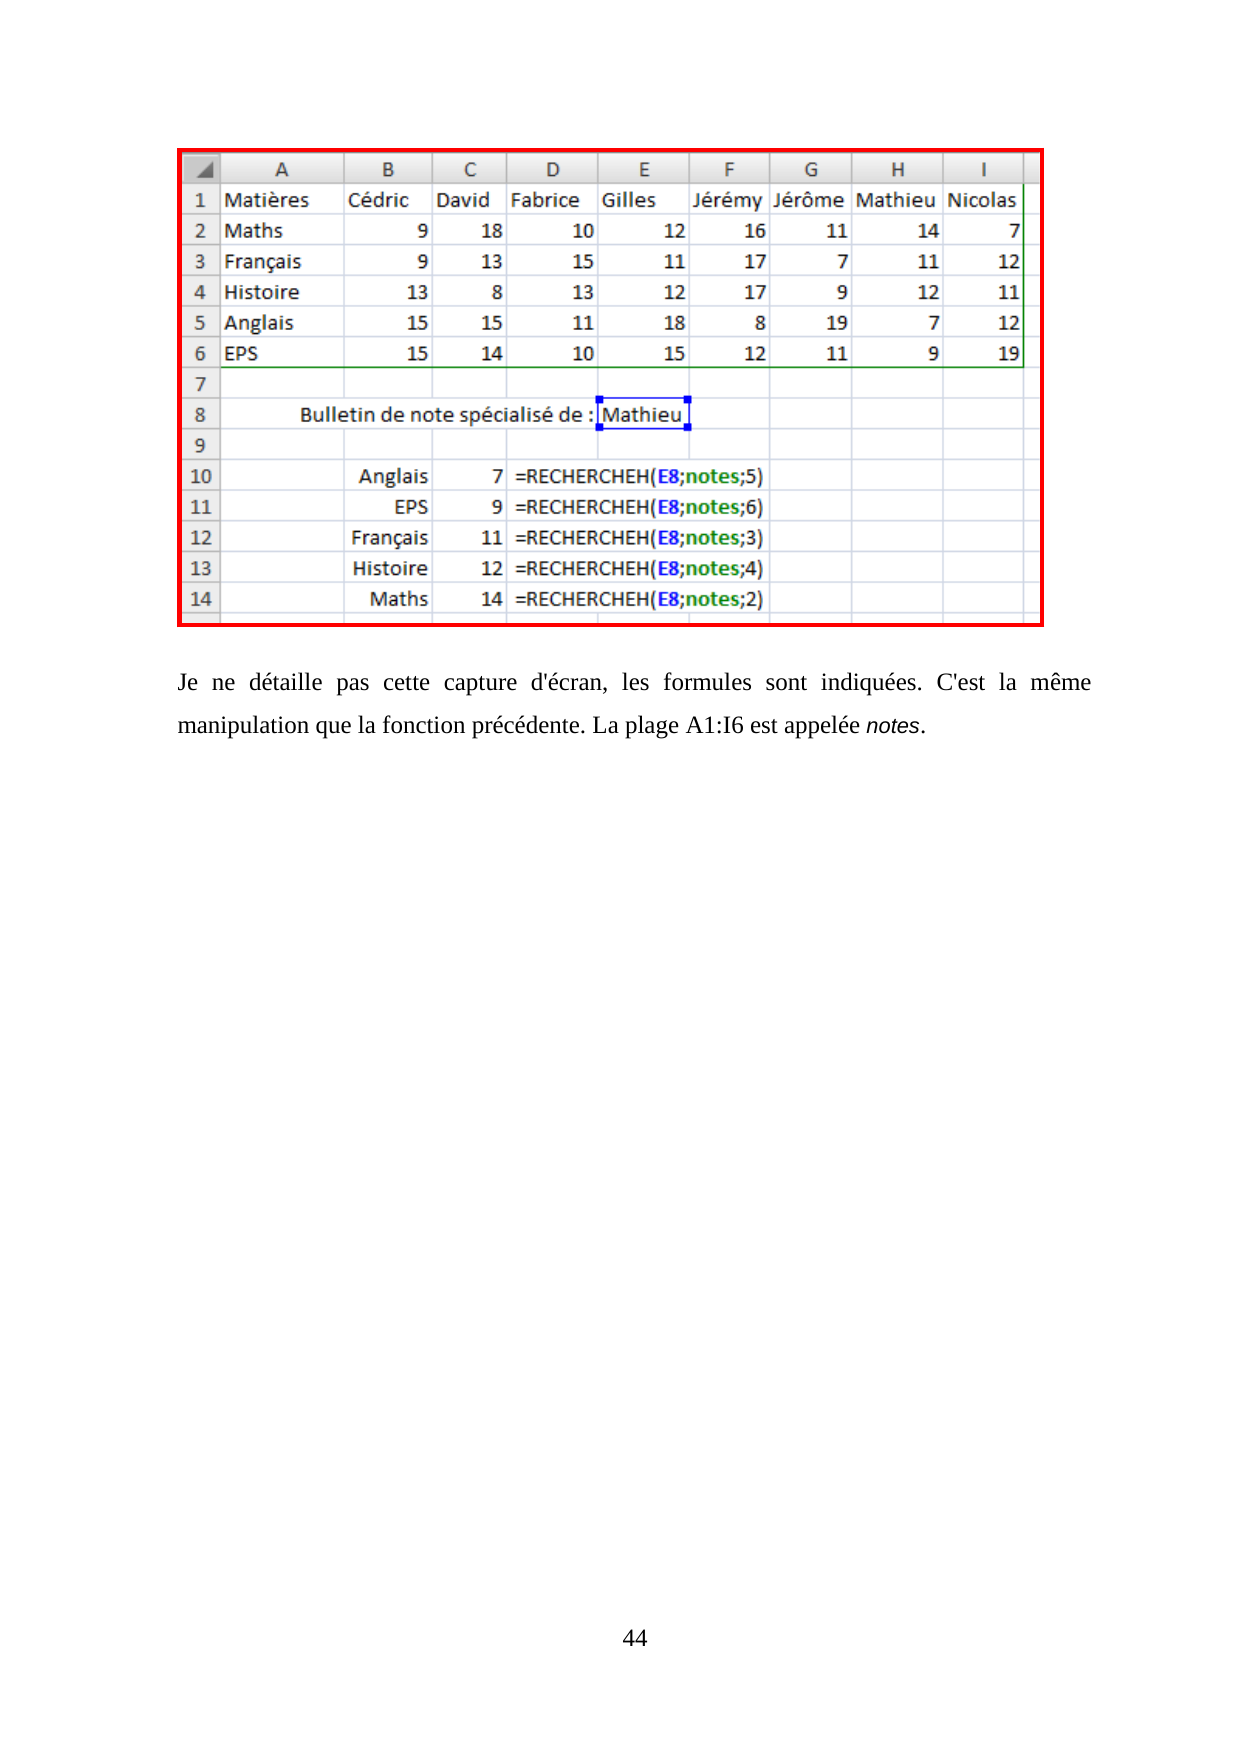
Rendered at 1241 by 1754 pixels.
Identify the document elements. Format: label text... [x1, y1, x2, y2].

text Je ne détaille pas cette capture d'écran, les formules sont indiquées. C'est la même manipulation que la fonction précédente. La plage A1:I6 est appelée notes. [177, 667, 1092, 739]
picture [182, 152, 1040, 623]
